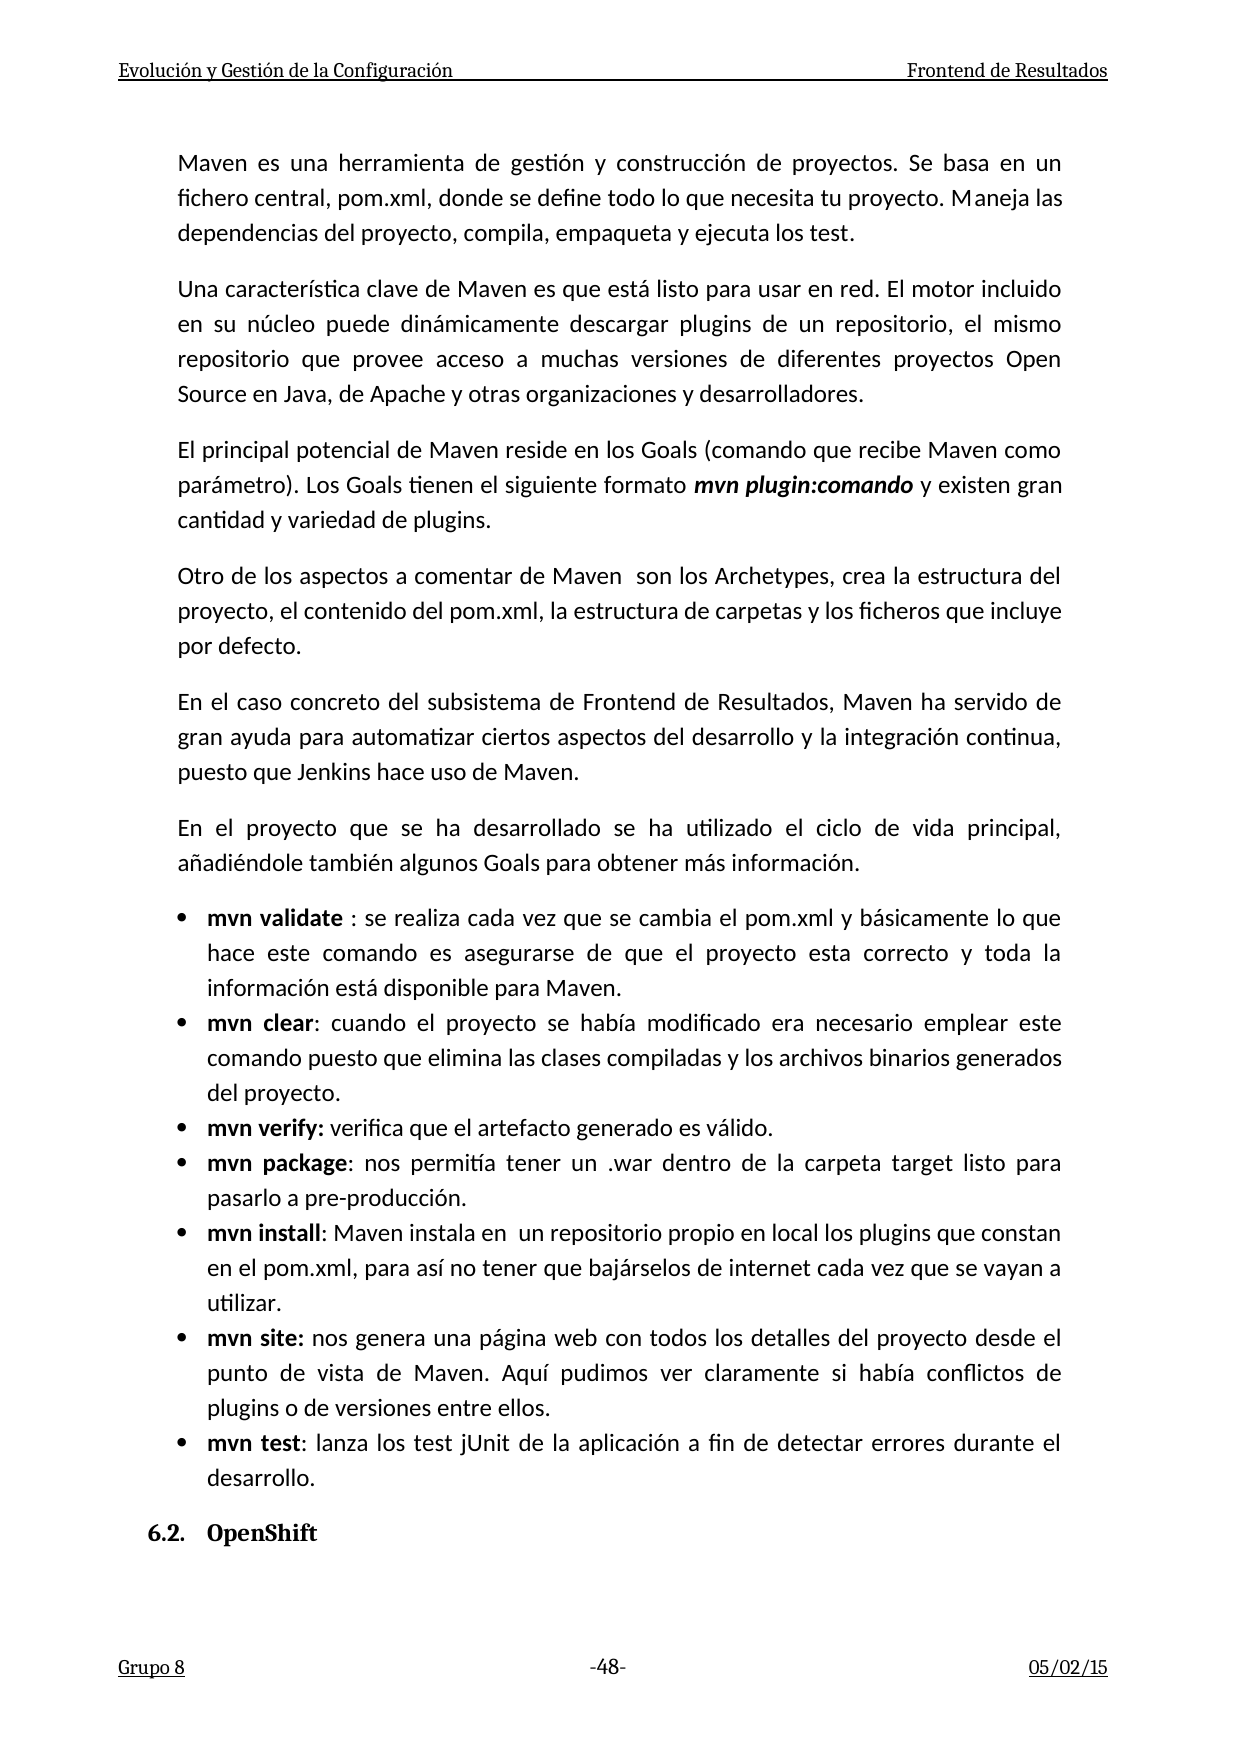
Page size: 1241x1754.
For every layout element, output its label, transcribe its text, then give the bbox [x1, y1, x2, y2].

text En el proyecto que se ha desarrollado se ha utilizado el ciclo de vida principal, añadiéndole también algunos Goals para obtener más información. [177, 812, 1063, 877]
text En el caso concreto del subsistema de Frontend de Resultados, Maven ha servido de gran ayuda para automatizar ciertos aspectos del desarrollo y la integración continua, puesto que Jenkins hace uso de Maven. [177, 686, 1063, 786]
list mvn clear: cuando el proyecto se había modificado era necesario emplear este comando puesto que elimina las clases compiladas y los archivos binarios generados del proyecto. [177, 1008, 1063, 1108]
list mvn install: Maven instala en un repositorio propio en local los plugins que constan en el pom.xml, para así no tener que bajárselos de internet cada vez que se vayan a utilizar. [177, 1218, 1063, 1318]
list mvn validate : se realiza cada vez que se cambia el pom.xml y básicamente lo que hace este comando es asegurarse de que el proyecto esta correcto y toda la información está disponible para Maven. [177, 903, 1063, 1003]
list mvn package: nos permitía tener un .war dentro de la carpeta target listo para pasarlo a pre-producción. [177, 1148, 1063, 1213]
list mvn site: nos genera una página web con todos los detalles del proyecto desde el punto de vista de Maven. Aquí pudimos ver claramente si había conflictos de plugins o de versiones entre ellos. [177, 1323, 1063, 1423]
text Una característica clave de Maven es que está listo para usar en red. El motor incluido en su núcleo puede dinámicamente descargar plugins de un repositorio, el mismo repositorio que provee acceso a muchas versiones de diferentes proyectos Open Source en Java, de Apache y otras organizaciones y desarrolladores. [177, 273, 1063, 409]
text Maven es una herramienta de gestión y construcción de proyectos. Se basa en un fichero central, pom.xml, donde se define todo lo que necesita tu proyecto. Maneja las dependencias del proyecto, compila, empaqueta y ejecuta los test. [177, 148, 1063, 248]
text El principal potencial de Maven reside en los Goals (comando que recibe Maven como parámetro). Los Goals tienen el siguiente formato mvn plugin:comando y existen gran cantidad y variedad de plugins. [177, 434, 1063, 535]
text Otro de los aspectos a comentar de Maven son los Archetypes, crea la estructura del proyecto, el contenido del pom.xml, la estructura de carpetas y los ficheros que incluye por defecto. [177, 560, 1063, 661]
list OpenShift [148, 1518, 1063, 1547]
list mvn test: lanza los test jUnit de la aplicación a fin de detectar errores durante el desarrollo. [177, 1428, 1063, 1493]
list mvn verify: verifica que el artefacto generado es válido. [177, 1113, 1063, 1143]
